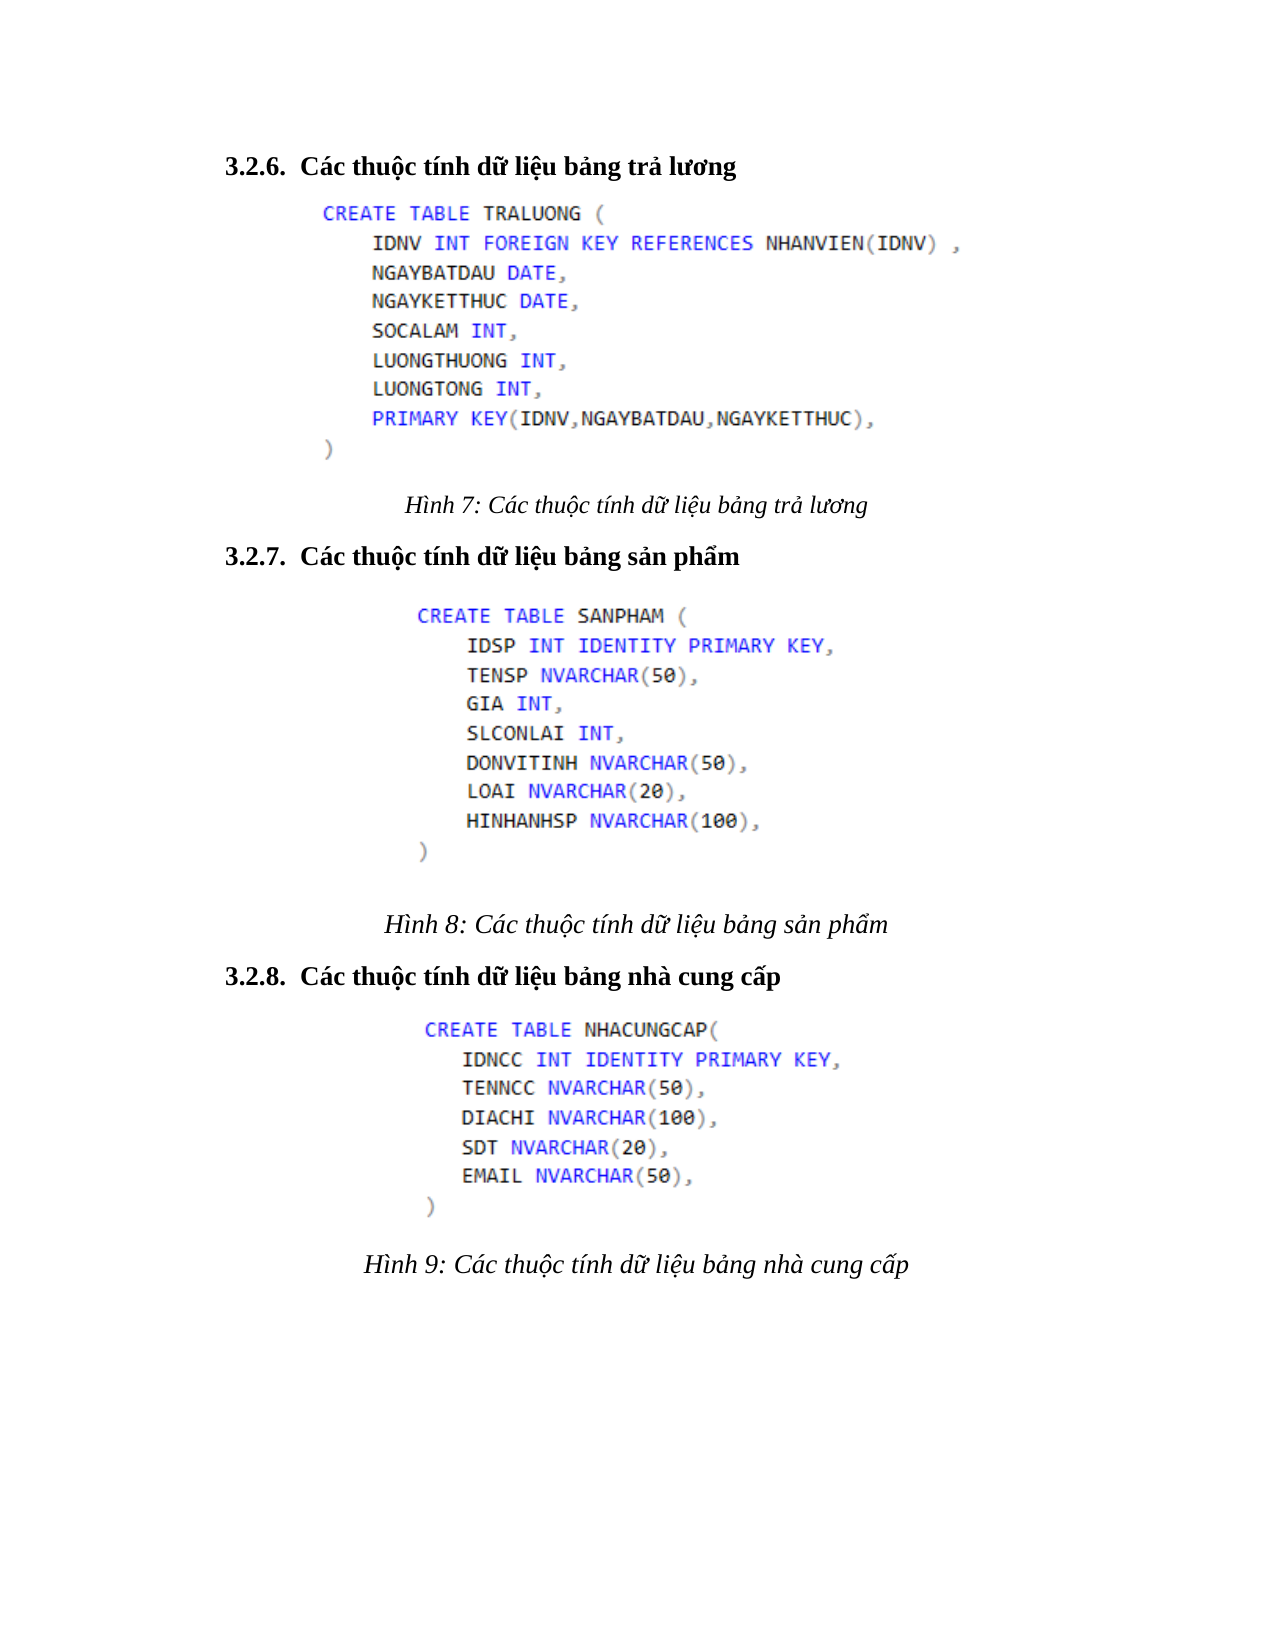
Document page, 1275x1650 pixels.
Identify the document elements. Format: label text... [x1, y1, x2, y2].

picture [304, 183, 971, 471]
subtitle 3.2.6. Các thuộc tính dữ liệu bảng trả lương [150, 150, 1125, 181]
picture [386, 573, 889, 889]
subtitle 3.2.8. Các thuộc tính dữ liệu bảng nhà cung cấp [150, 960, 1125, 991]
text Hình 8: Các thuộc tính dữ liệu bảng sản phẩm [150, 908, 1125, 939]
subtitle 3.2.7. Các thuộc tính dữ liệu bảng sản phẩm [150, 540, 1125, 571]
picture [406, 993, 869, 1230]
text Hình 9: Các thuộc tính dữ liệu bảng nhà cung cấp [150, 1248, 1125, 1279]
text Hình 7: Các thuộc tính dữ liệu bảng trả lương [150, 490, 1125, 519]
